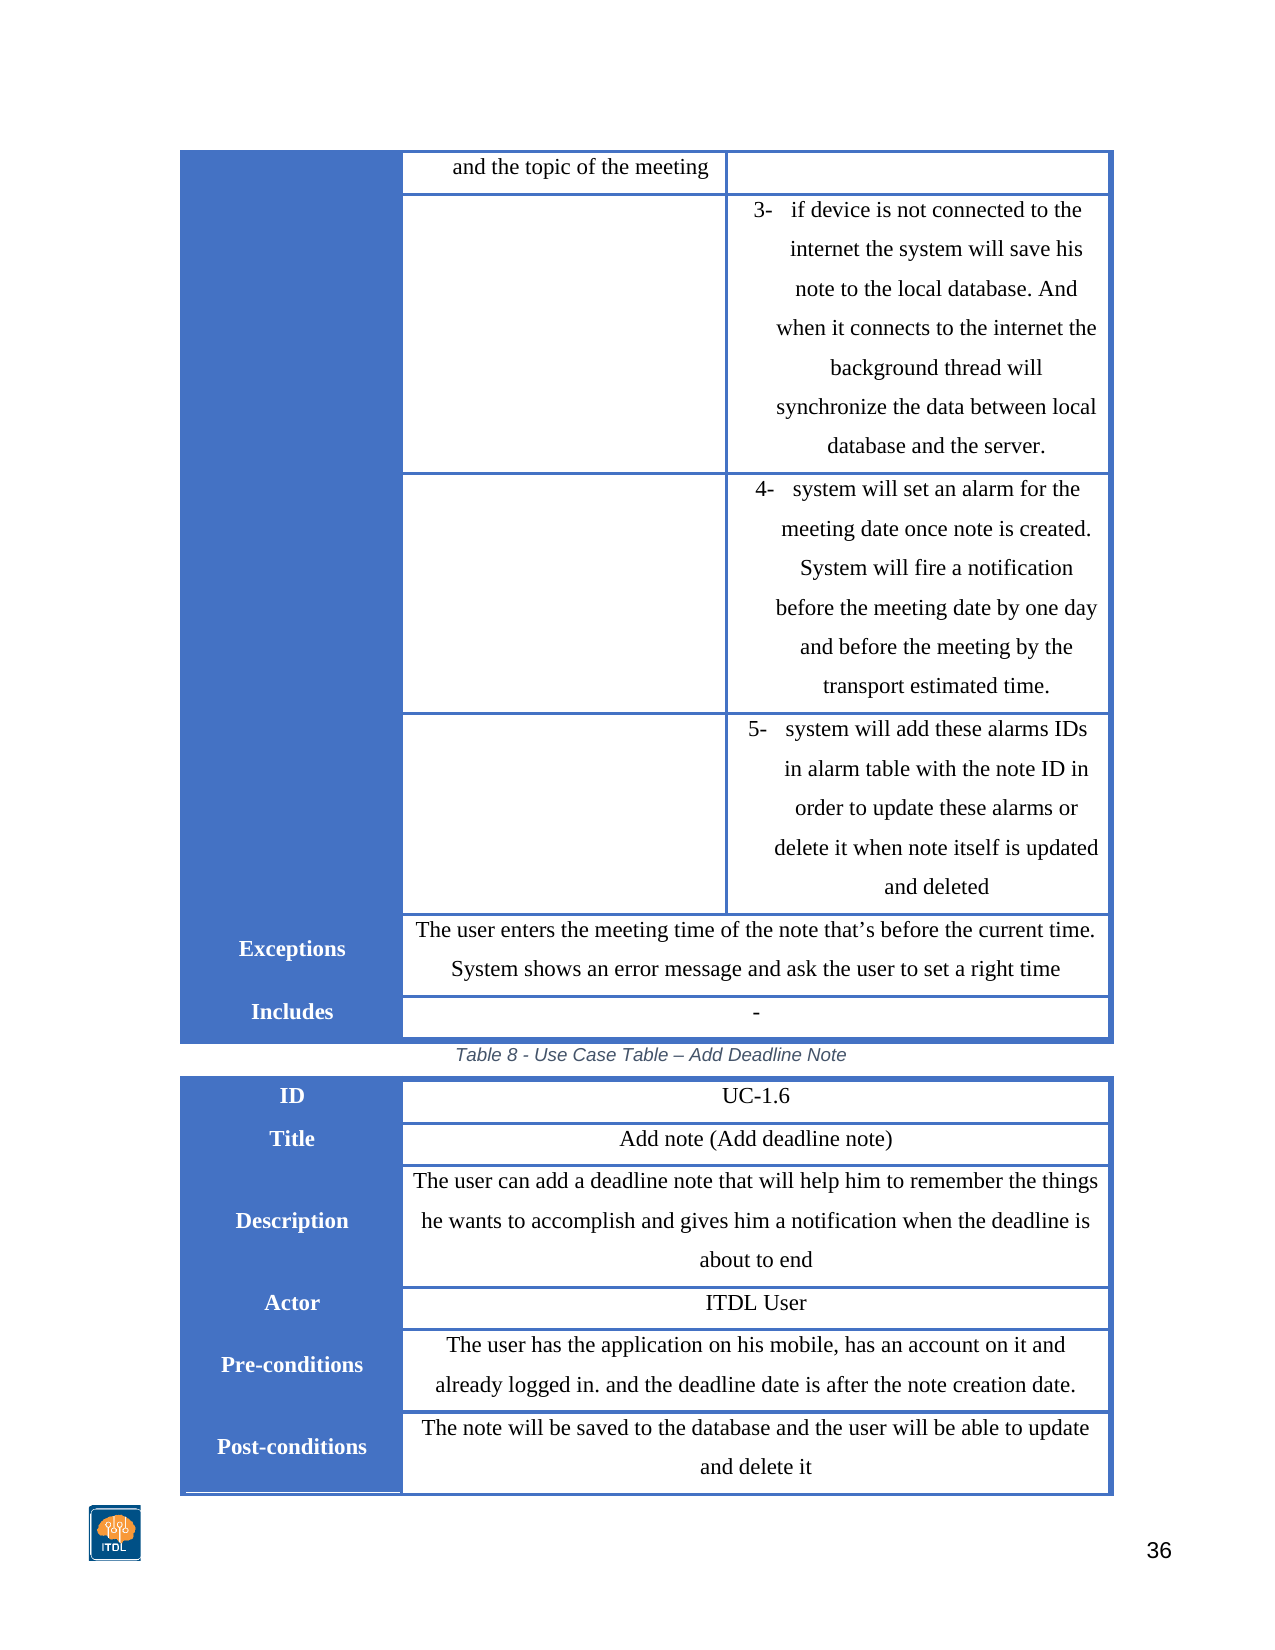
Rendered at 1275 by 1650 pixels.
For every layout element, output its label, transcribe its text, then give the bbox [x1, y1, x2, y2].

table_cell system will add these alarms IDs in alarm table with the note ID in order to update these alarms or delete it when note itself is updated and deleted [728, 715, 1108, 913]
table_cell Post-conditions [186, 1414, 400, 1492]
table_cell [403, 715, 725, 913]
table_cell ITDL User [403, 1289, 1108, 1328]
table_cell - [403, 998, 1108, 1037]
table_cell system will set an alarm for the meeting date once note is created. System will fire a notification before the meeting date by one day and before the meeting by the transport estimated time. [728, 475, 1108, 712]
table_cell The user has the application on his mobile, has an account on it and already logged in. and the deadline date is after the note creation date. [403, 1331, 1108, 1410]
table_cell Actor [186, 1289, 400, 1328]
table_cell The user enters the meeting time of the note that’s before the current time. System shows an error message and ask the user to set a right time [403, 916, 1108, 995]
table_cell The user can add a deadline note that will help him to remember the things he wants to accomplish and gives him a notification when the deadline is about to end [403, 1167, 1108, 1286]
text Table 8 - Use Case Table – Add Deadline Note [178, 1043, 1125, 1065]
table_cell Title [186, 1125, 400, 1164]
table_cell Description [186, 1167, 400, 1286]
table_cell User add the information of the note, place/time/the person he’s going to meet and the topic of the meeting [403, 153, 725, 193]
table_cell [728, 153, 1108, 193]
table_cell The note will be saved to the database and the user will be able to update and delete it [403, 1414, 1108, 1492]
table_cell [403, 196, 725, 472]
table_header ID [186, 1082, 400, 1122]
picture [87, 1505, 141, 1559]
table_cell Pre-conditions [186, 1331, 400, 1410]
table_cell if device is not connected to the internet the system will save his note to the local database. And when it connects to the internet the background thread will synchronize the data between local database and the server. [728, 196, 1108, 472]
table_cell Add note (Add deadline note) [403, 1125, 1108, 1164]
table_cell Exceptions [186, 916, 400, 995]
table_cell Includes [186, 998, 400, 1037]
table_cell [403, 475, 725, 712]
table_header UC-1.6 [403, 1082, 1108, 1122]
